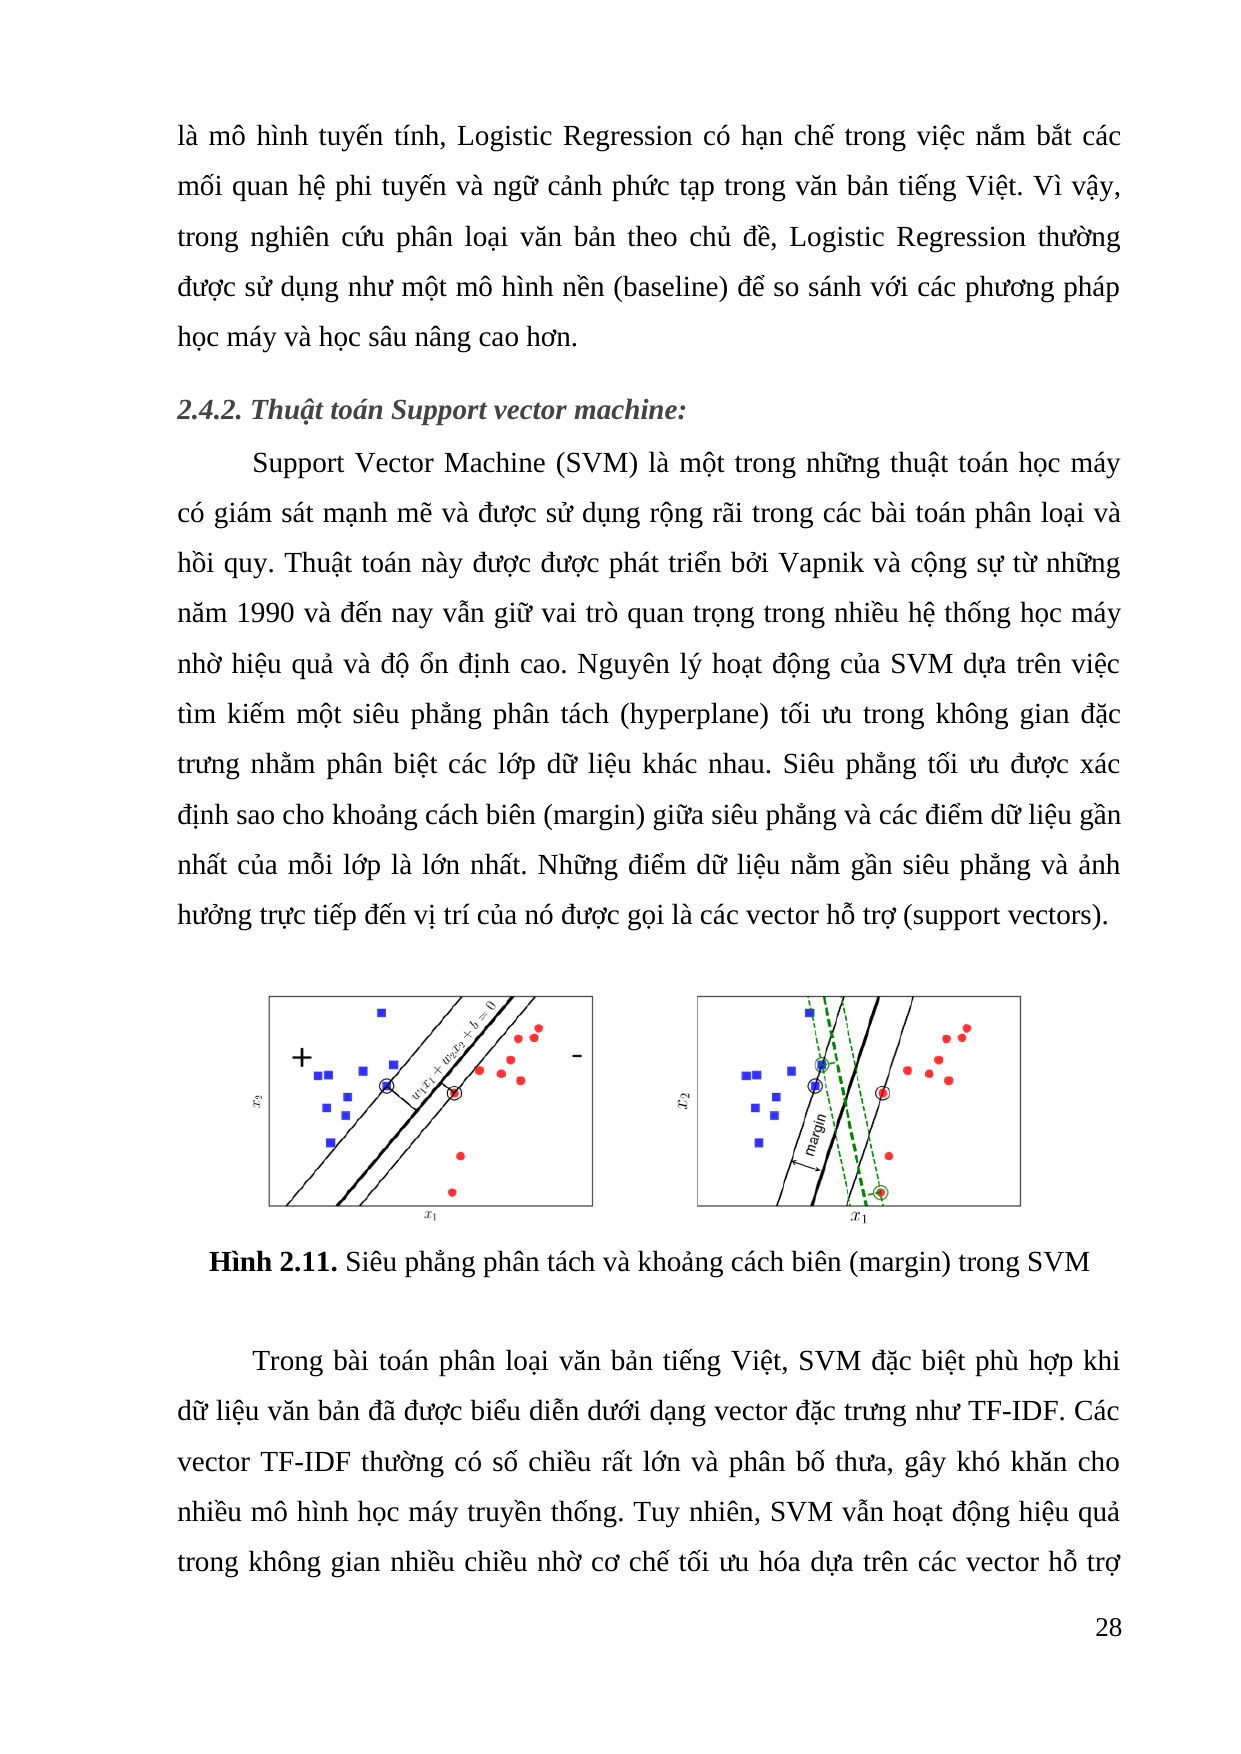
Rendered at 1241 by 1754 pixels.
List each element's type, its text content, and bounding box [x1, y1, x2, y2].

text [177, 1343, 1122, 1578]
picture [229, 964, 1071, 1231]
text Support Vector Machine (SVM) là một trong những thuật toán học máy có giám sát mạnh mẽ và được sử dụng rộng rãi trong các bài toán phân loại và hồi quy. Thuật toán này được được phát triển bởi Vapnik và cộng sự từ những năm 1990 và đến nay vẫn giữ vai trò quan trọng trong nhiều hệ thống học máy nhờ hiệu quả và độ ổn định cao. Nguyên lý hoạt động của SVM dựa trên việc tìm kiếm một siêu phẳng phân tách (hyperplane) tối ưu trong không gian đặc trưng nhằm phân biệt các lớp dữ liệu khác nhau. Siêu phẳng tối ưu được xác định sao cho khoảng cách biên (margin) giữa siêu phẳng và các điểm dữ liệu gần nhất của mỗi lớp là lớn nhất. Những điểm dữ liệu nằm gần siêu phẳng và ảnh hưởng trực tiếp đến vị trí của nó được gọi là các vector hỗ trợ (support vectors). [177, 445, 1122, 931]
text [177, 118, 1122, 353]
subtitle Hình 2.11. Siêu phẳng phân tách và khoảng cách biên (margin) trong SVM [177, 1244, 1122, 1277]
subtitle 2.4.2. Thuật toán Support vector machine: [177, 392, 1122, 426]
